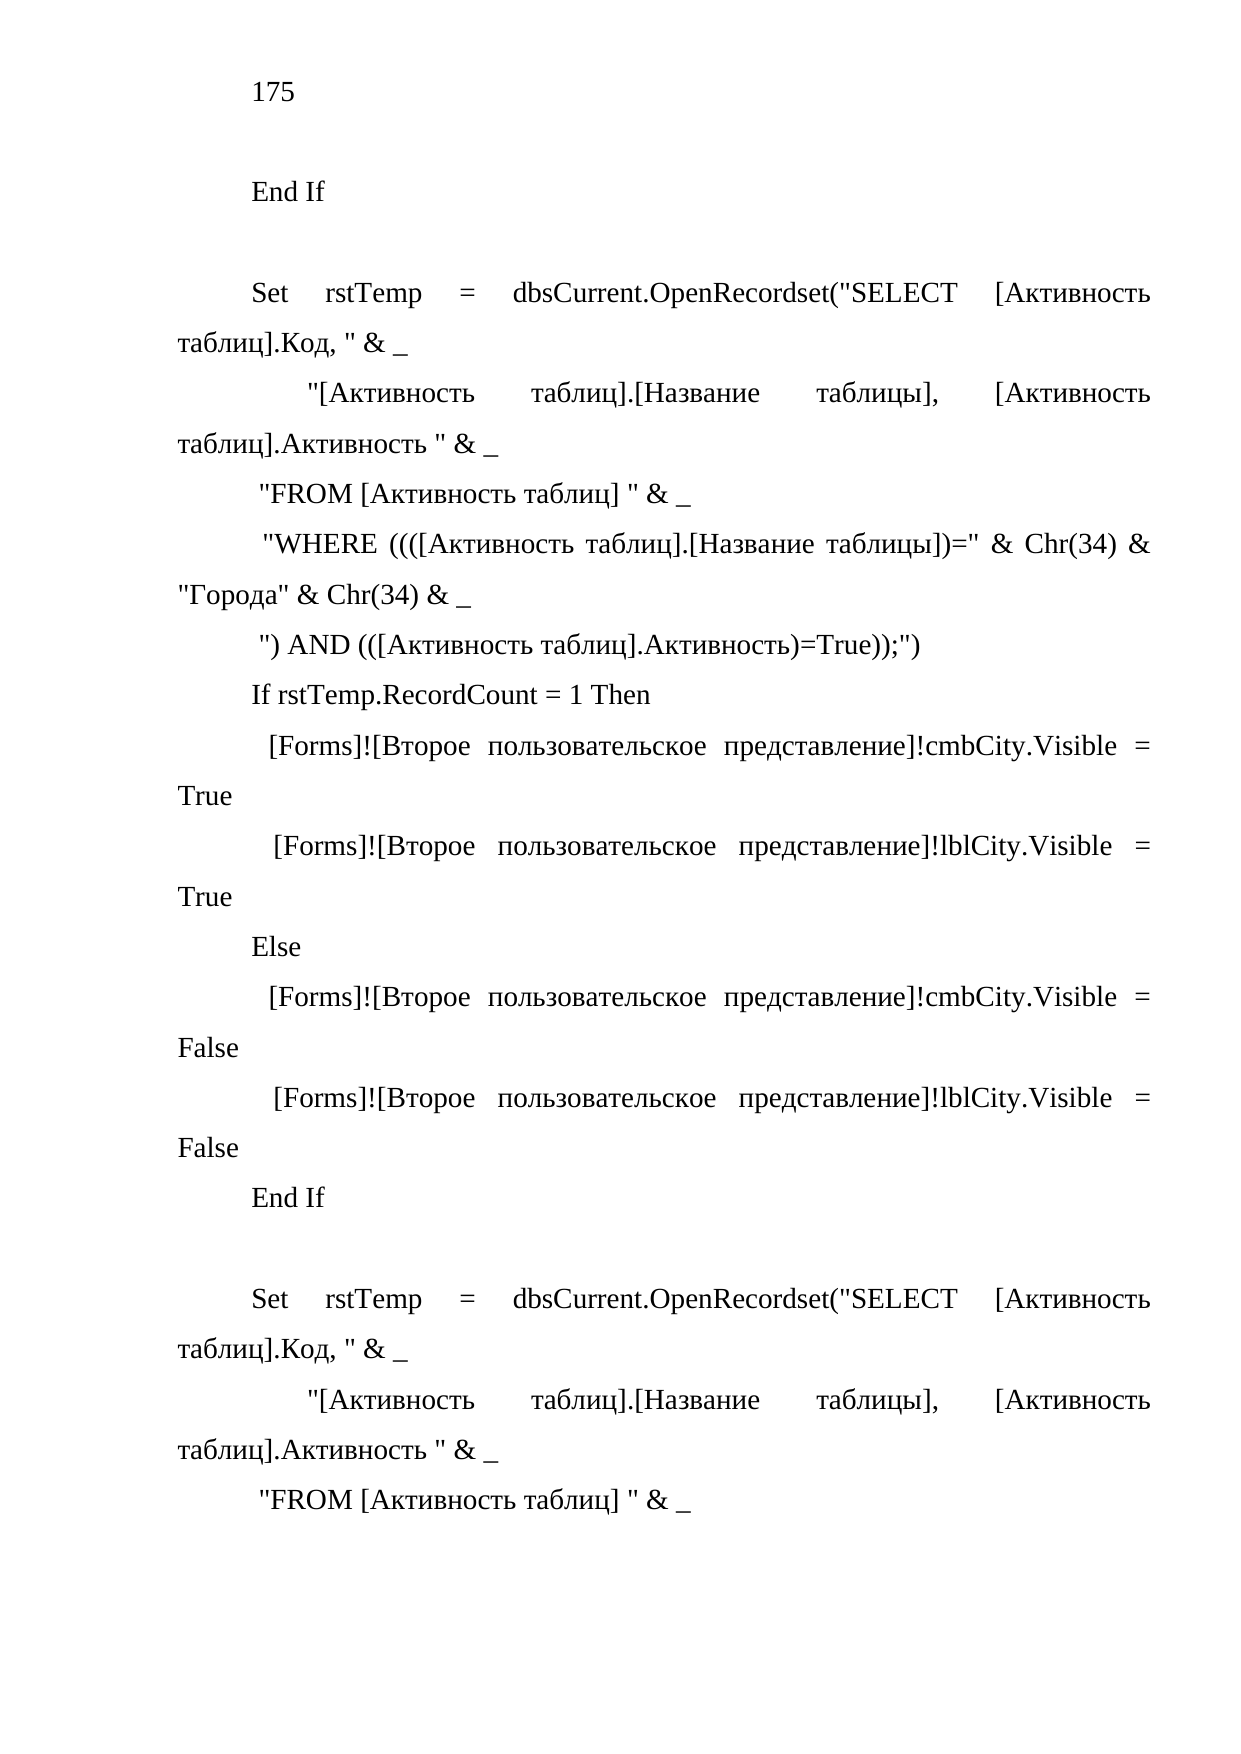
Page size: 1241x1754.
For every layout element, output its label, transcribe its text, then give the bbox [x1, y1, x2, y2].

text "[Активность таблиц].[Название таблицы], [Активность таблиц].Активность " & _ [177, 1382, 1152, 1466]
text [Forms]![Второе пользовательское представление]!lblCity.Visible = True [177, 828, 1152, 912]
text "FROM [Активность таблиц] " & _ [177, 476, 1152, 510]
text [Forms]![Второе пользовательское представление]!lblCity.Visible = False [177, 1080, 1152, 1164]
text End If [177, 1181, 1152, 1214]
text Set rstTemp = dbsCurrent.OpenRecordset("SELECT [Активность таблиц].Код, " & _ [177, 1281, 1152, 1365]
text Set rstTemp = dbsCurrent.OpenRecordset("SELECT [Активность таблиц].Код, " & _ [177, 275, 1152, 359]
text End If [177, 174, 1152, 208]
text [Forms]![Второе пользовательское представление]!cmbCity.Visible = True [177, 728, 1152, 812]
text Else [177, 929, 1152, 963]
text [Forms]![Второе пользовательское представление]!cmbCity.Visible = False [177, 979, 1152, 1063]
text "[Активность таблиц].[Название таблицы], [Активность таблиц].Активность " & _ [177, 376, 1152, 459]
text "FROM [Активность таблиц] " & _ [177, 1482, 1152, 1516]
text ") AND (([Активность таблиц].Активность)=True));") [177, 627, 1152, 661]
text "WHERE ((([Активность таблиц].[Название таблицы])=" & Chr(34) & "Города" & Chr(34) & _ [177, 527, 1152, 610]
text If rstTemp.RecordCount = 1 Then [177, 677, 1152, 711]
